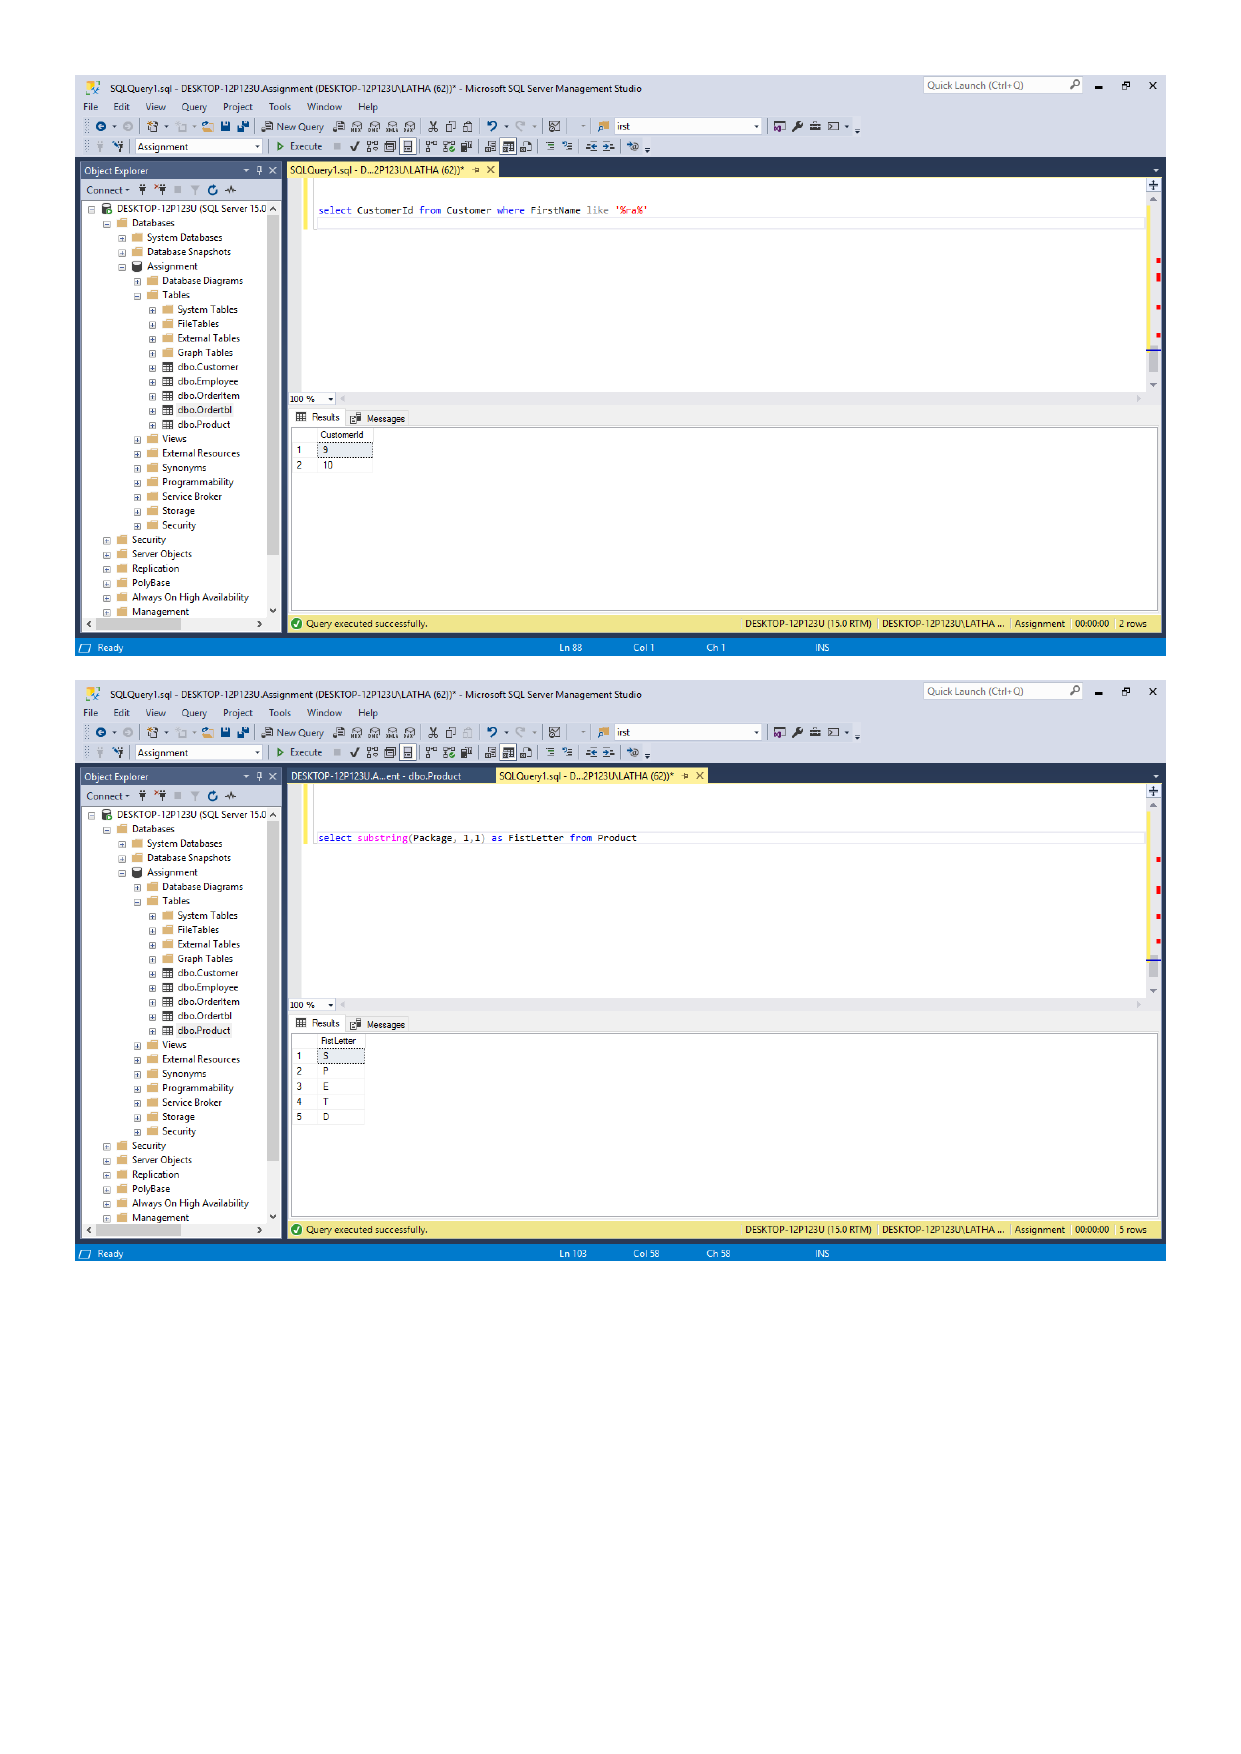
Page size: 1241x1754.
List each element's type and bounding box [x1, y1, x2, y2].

picture [75, 75, 1166, 656]
picture [75, 680, 1166, 1261]
